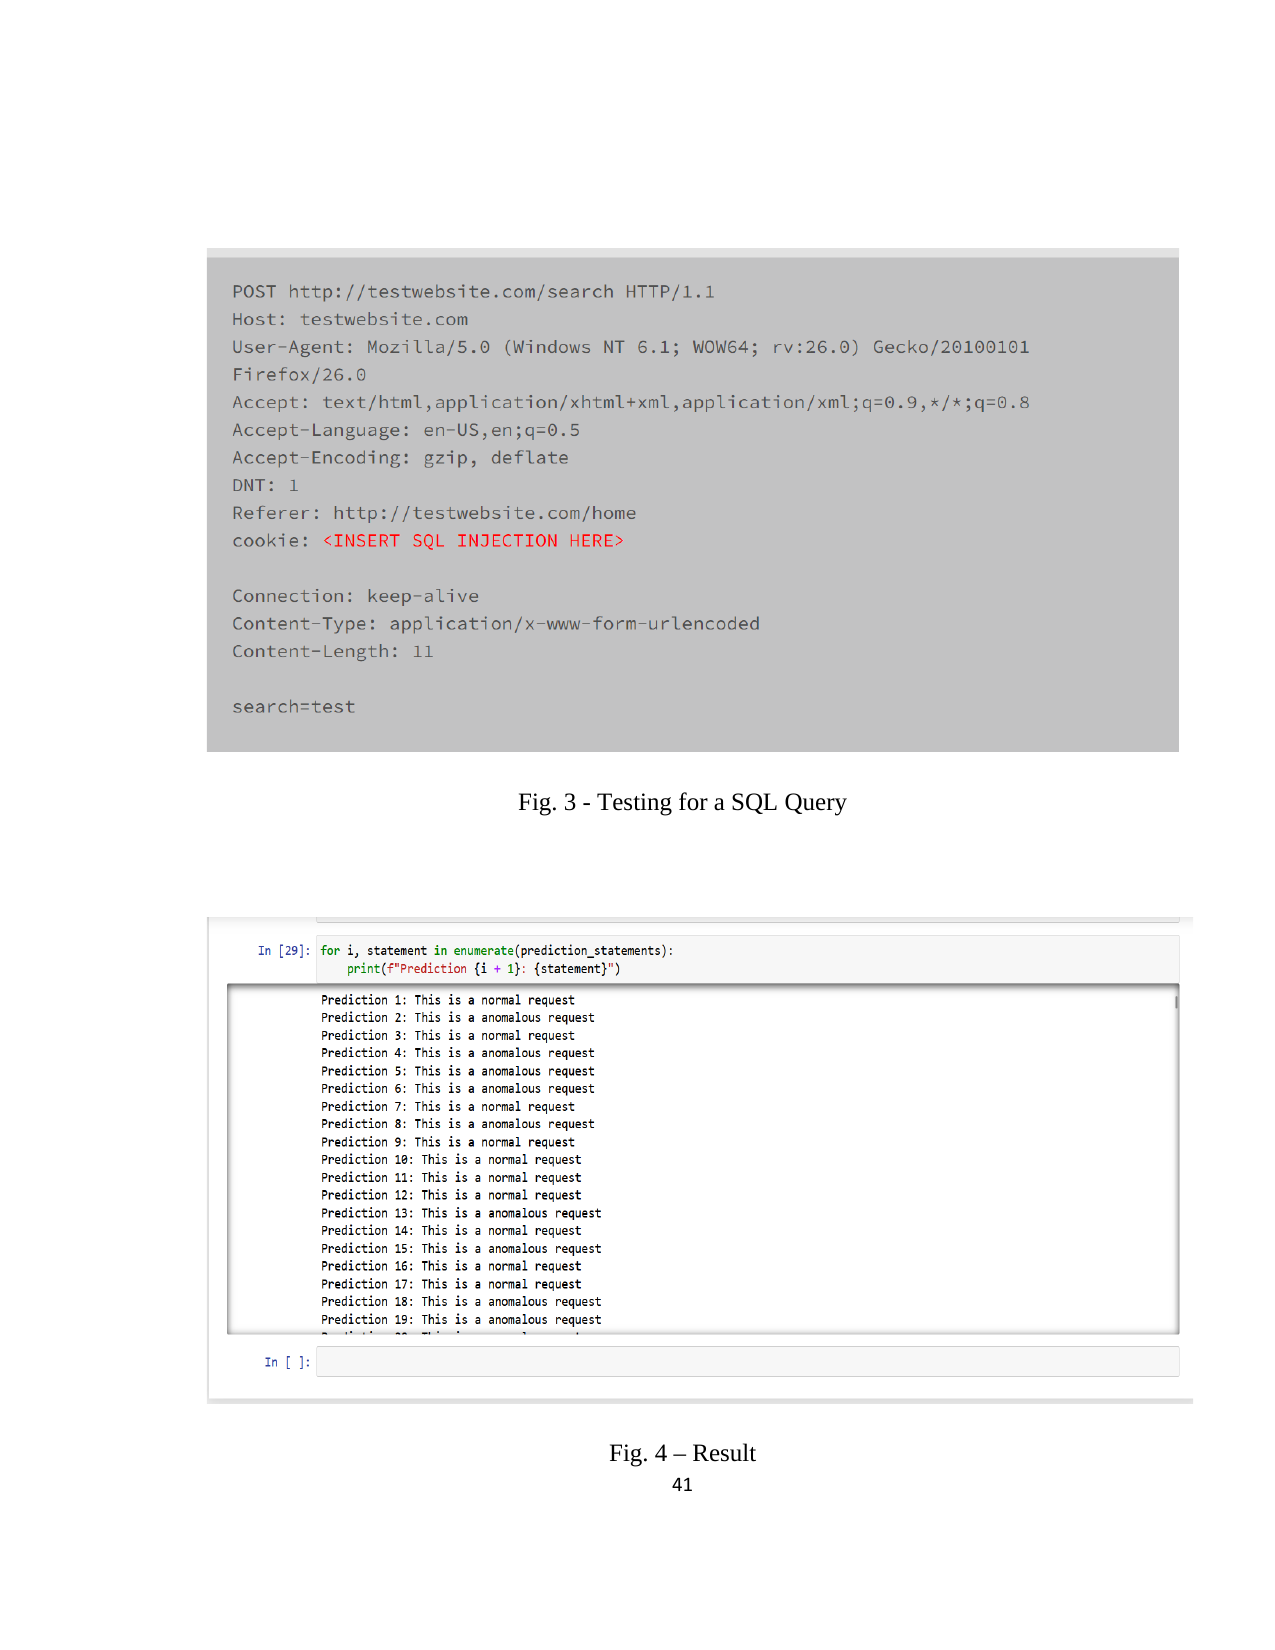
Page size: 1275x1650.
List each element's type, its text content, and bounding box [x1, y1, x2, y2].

text Fig. 3 - Testing for a SQL Query [207, 787, 1158, 815]
text Fig. 4 – Result [207, 1438, 1158, 1467]
picture [206, 914, 1194, 1404]
picture [206, 248, 1180, 752]
